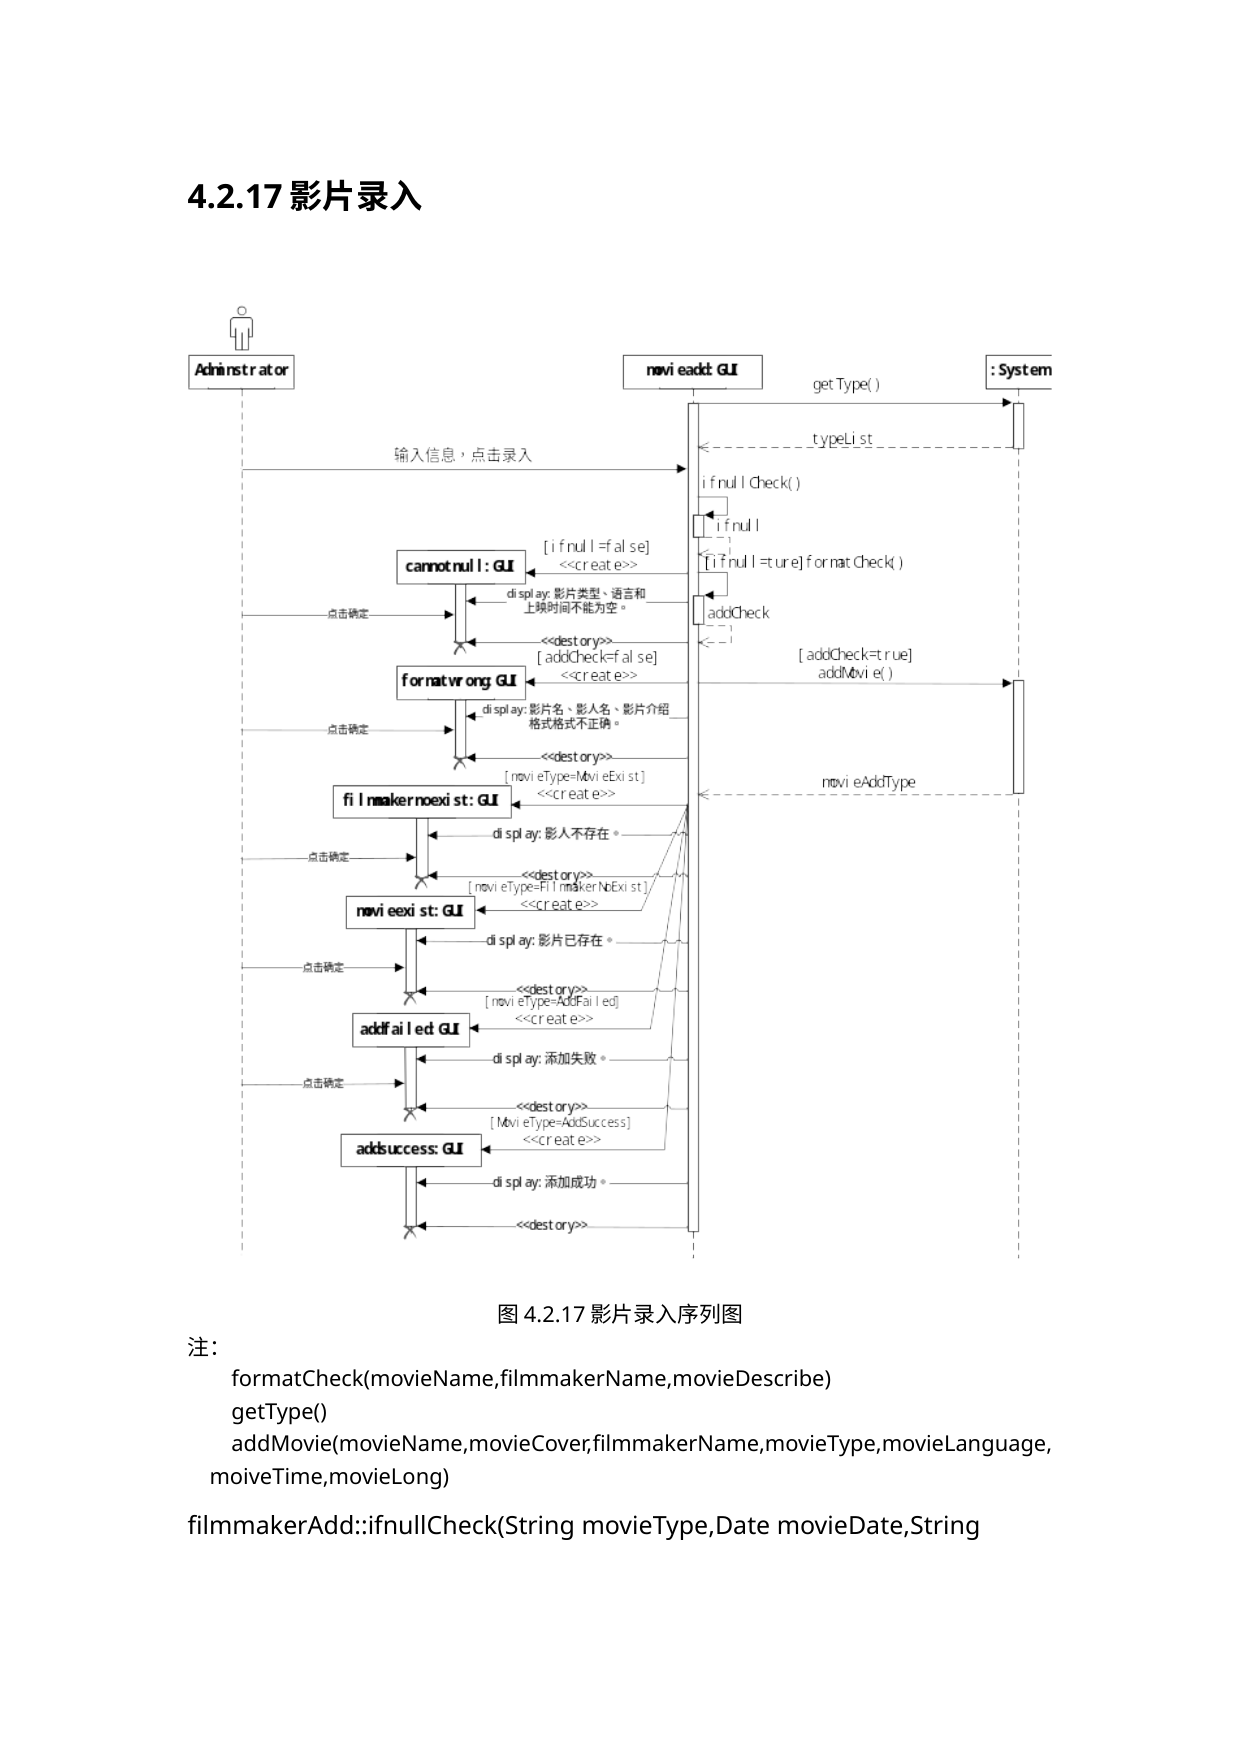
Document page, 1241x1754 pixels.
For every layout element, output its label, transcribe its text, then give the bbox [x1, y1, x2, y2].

text addMovie(movieName,movieCover,filmmakerName,movieType,movieLanguage,moiveTime,movieLong) [209, 1427, 1053, 1492]
text getType() [187, 1394, 1053, 1427]
text 注： [187, 1329, 1053, 1362]
text 图4.2.17影片录入序列图 [187, 1297, 1053, 1329]
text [187, 1492, 1053, 1557]
subtitle 4.2.17影片录入 [187, 162, 1053, 227]
text formatCheck(movieName,filmmakerName,movieDescribe) [187, 1362, 1053, 1394]
